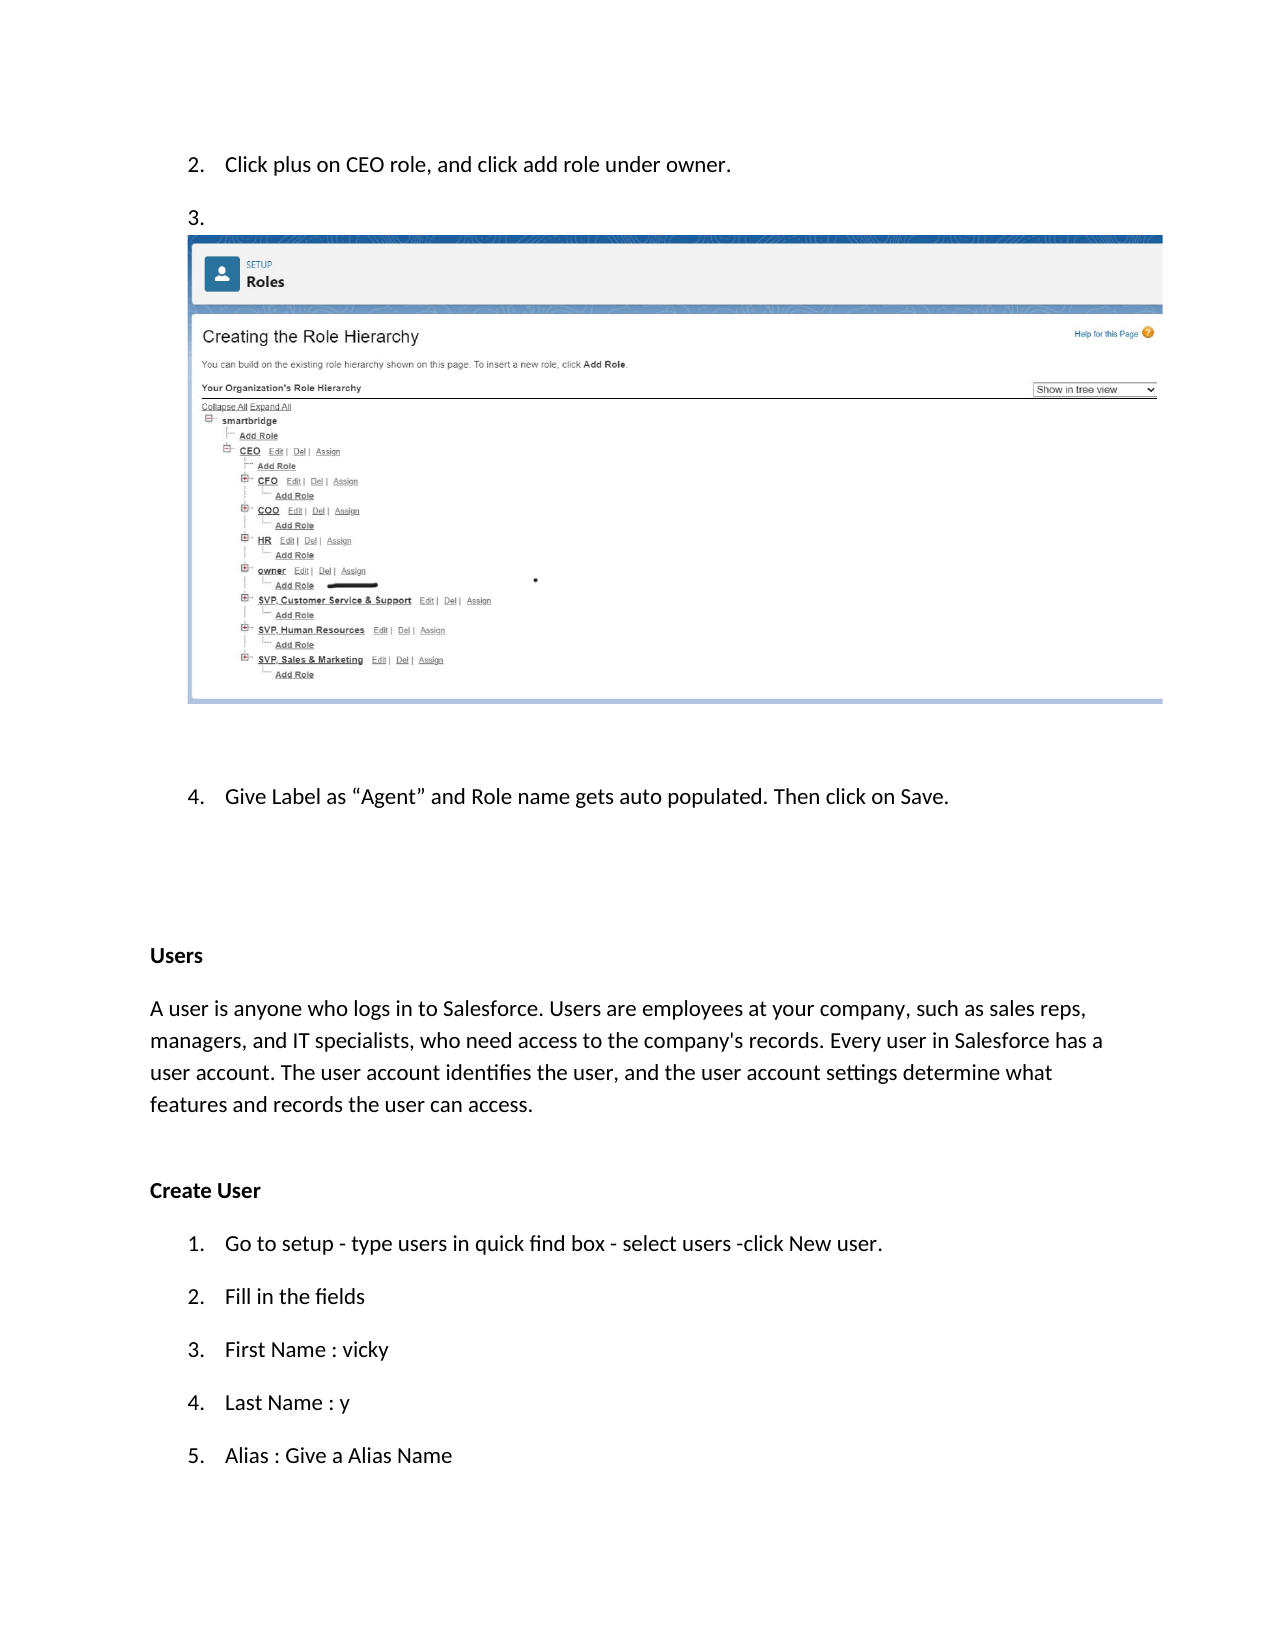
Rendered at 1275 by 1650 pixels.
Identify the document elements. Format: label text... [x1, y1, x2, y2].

text A user is anyone who logs in to Salesforce. Users are employees at your company, such as sales reps, managers, and IT specialists, who need access to the company's records. Every user in Salesforce has a user account. The user account identifies the user, and the user account settings determine what features and records the user can access. [150, 994, 1125, 1119]
text Users [150, 941, 1125, 969]
list Fill in the fields [187, 1282, 1125, 1310]
list Give Label as “Agent” and Role name gets auto populated. Then click on Save. [187, 782, 1125, 810]
list Last Name : y [187, 1388, 1125, 1416]
list Alias : Give a Alias Name [187, 1441, 1125, 1469]
picture [187, 235, 1163, 704]
text Create User [150, 1144, 1125, 1204]
list Click plus on CEO role, and click add role under owner. [187, 150, 1125, 178]
list First Name : vicky [187, 1335, 1125, 1363]
list Go to setup - type users in quick find box - select users -click New user. [187, 1229, 1125, 1257]
